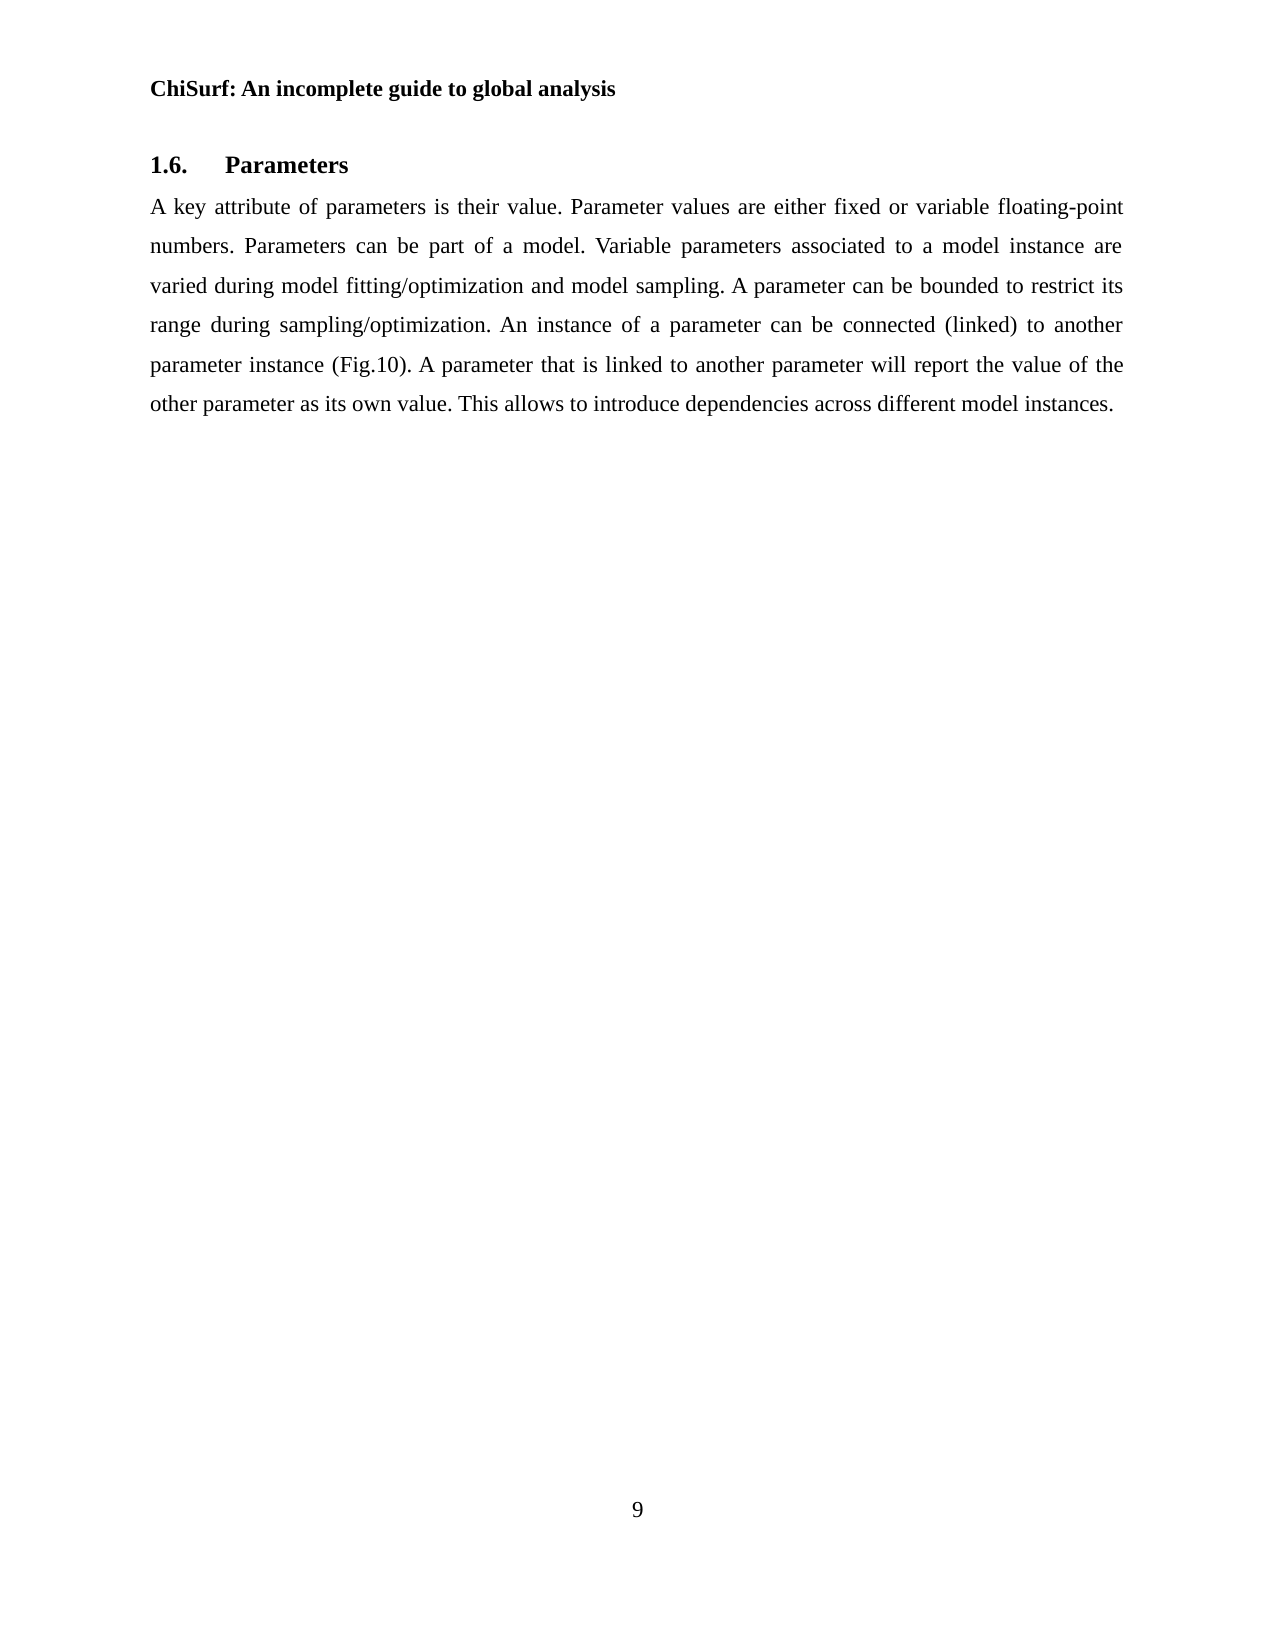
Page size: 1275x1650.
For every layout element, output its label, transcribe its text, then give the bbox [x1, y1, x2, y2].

text A key attribute of parameters is their value. Parameter values are either fixed or variable floating-point numbers. Parameters can be part of a model. Variable parameters associated to a model instance are varied during model fitting/optimization and model sampling. A parameter can be bounded to restrict its range during sampling/optimization. An instance of a parameter can be connected (linked) to another parameter instance (Fig.10). A parameter that is linked to another parameter will report the value of the other parameter as its own value. This allows to introduce dependencies across different model instances. [150, 193, 1125, 417]
subtitle Parameters [150, 150, 1125, 179]
